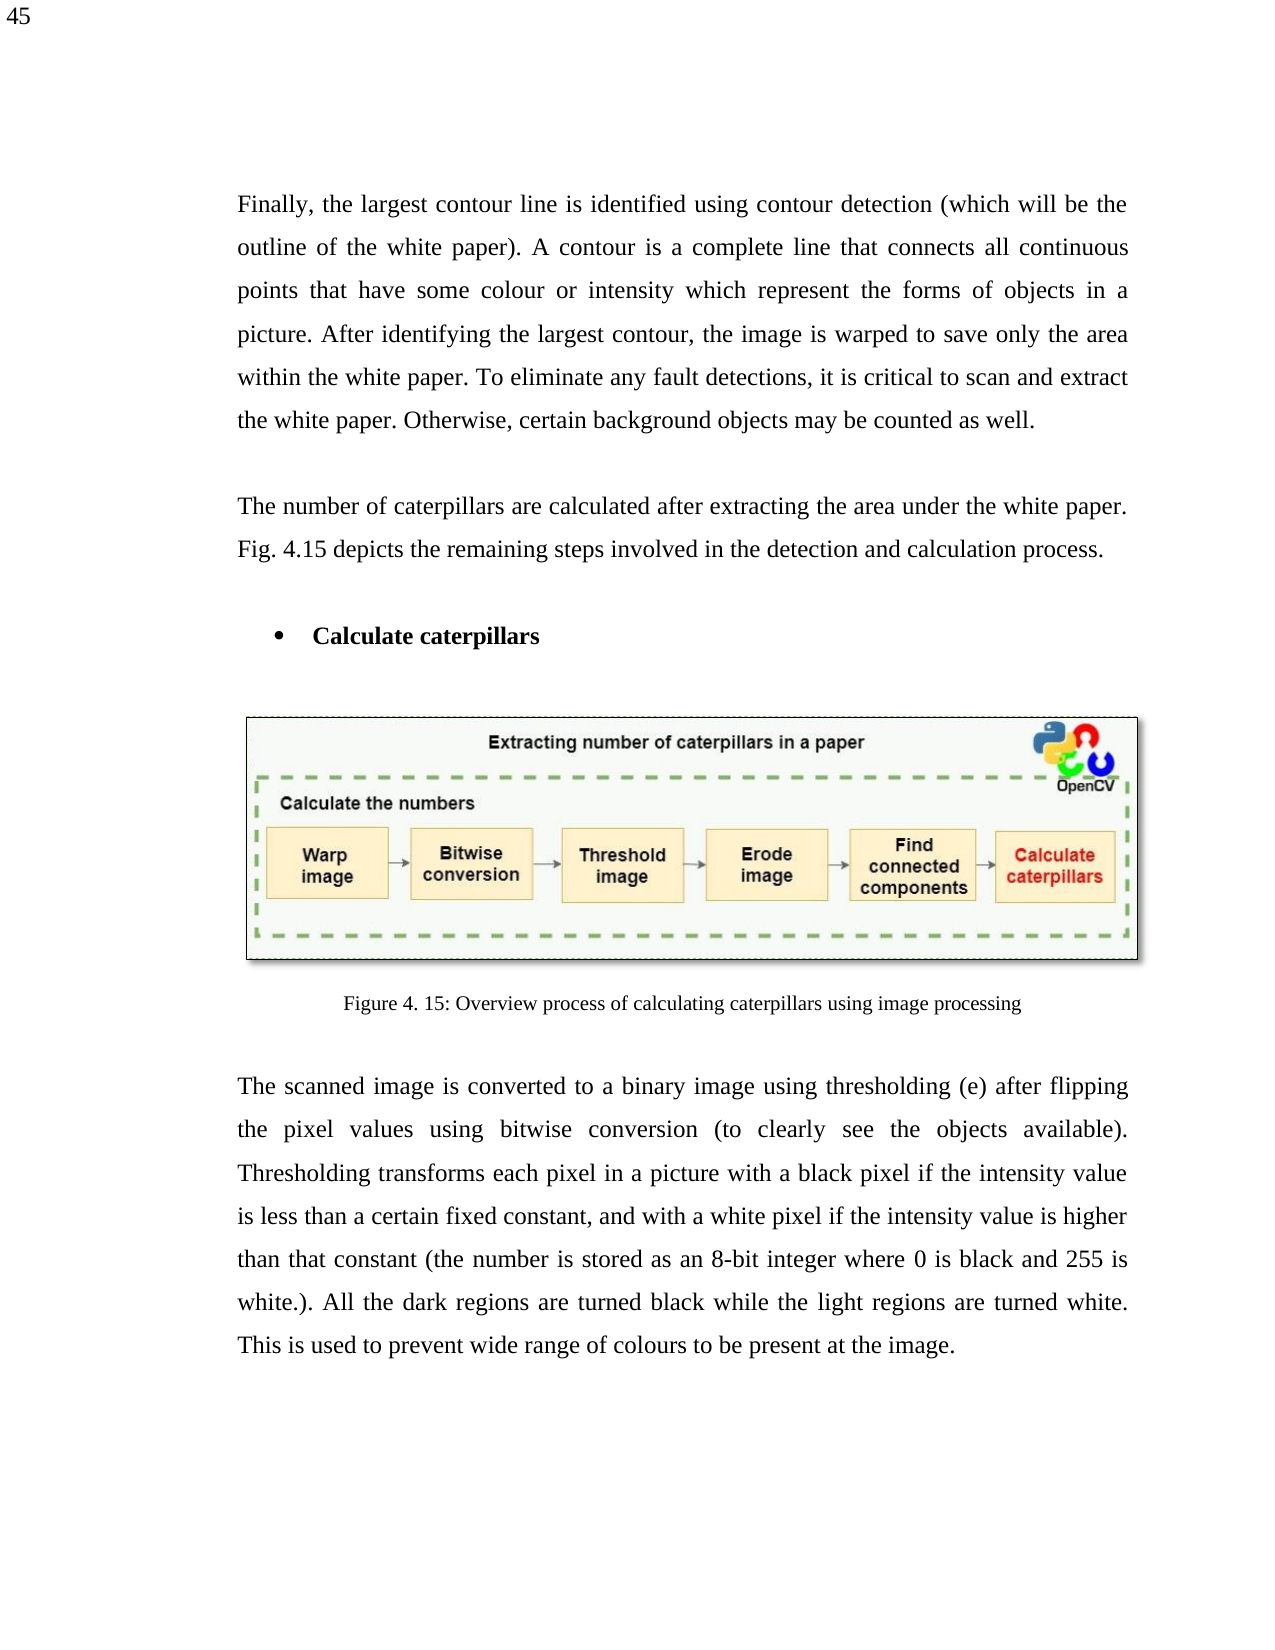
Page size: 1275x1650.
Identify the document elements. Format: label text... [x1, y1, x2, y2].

text Figure 4. 15: Overview process of calculating caterpillars using image processing [212, 731, 1152, 1014]
subtitle Calculate caterpillars [274, 621, 1185, 650]
text The scanned image is converted to a binary image using thresholding (e) after flipping the pixel values using bitwise conversion (to clearly see the objects available). Thresholding transforms each pixel in a picture with a black pixel if the intensity value is less than a certain fixed constant, and with a white pixel if the intensity value is higher than that constant (the number is stored as an 8-bit integer where 0 is black and 255 is white.). All the dark regions are turned black while the light regions are turned white. This is used to prevent wide range of colours to be present at the image. [237, 1071, 1129, 1359]
picture [243, 713, 1150, 731]
text The number of caterpillars are calculated after extracting the area under the white paper. Fig. 4.15 depicts the remaining steps involved in the detection and calculation process. [237, 491, 1128, 563]
text Finally, the largest contour line is identified using contour detection (which will be the outline of the white paper). A contour is a complete line that connects all continuous points that have some colour or intensity which represent the forms of objects in a picture. After identifying the largest contour, the image is warped to save only the area within the white paper. To eliminate any fault detections, it is critical to scan and extract the white paper. Otherwise, certain background objects may be counted as well. [237, 189, 1128, 434]
picture [247, 718, 1137, 731]
